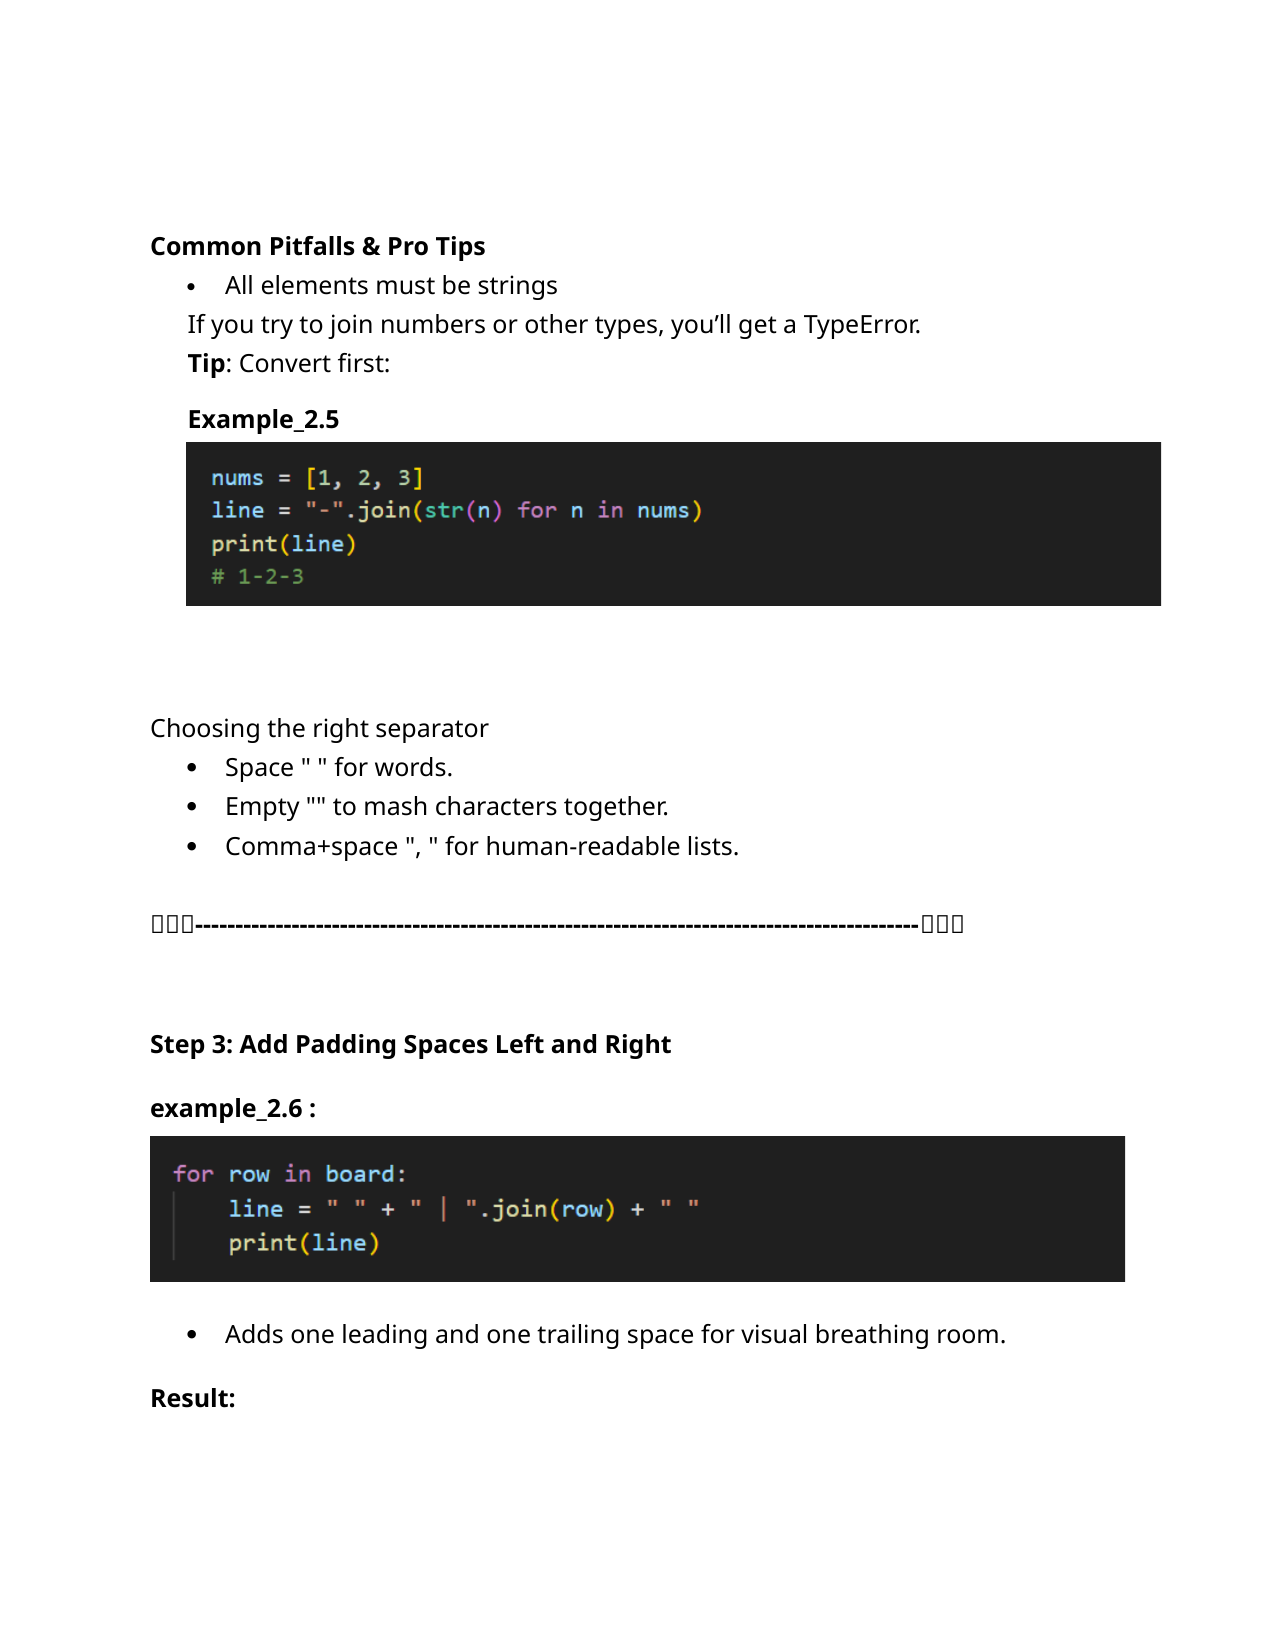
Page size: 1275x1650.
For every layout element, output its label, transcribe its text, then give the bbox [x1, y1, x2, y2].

picture [150, 1136, 1125, 1282]
list All elements must be strings [187, 267, 1125, 302]
list Comma+space ", " for human-readable lists. [187, 828, 1125, 862]
list Space " " for words. [187, 750, 1125, 784]
picture [186, 442, 1162, 606]
text Result: [150, 1381, 1125, 1415]
text Example_2.5 [187, 402, 1125, 436]
text Common Pitfalls & Pro Tips [150, 228, 1125, 262]
text Step 3: Add Padding Spaces Left and Right [150, 1027, 1125, 1061]
text ------------------------------------------------------------------------------------------ [150, 907, 1125, 941]
text example_2.6 : [150, 1091, 1125, 1125]
text If you try to join numbers or other types, you’ll get a TypeError. Tip: Convert first: [187, 307, 1125, 380]
list Adds one leading and one trailing space for visual breathing room. [187, 1282, 1125, 1351]
text Choosing the right separator [150, 711, 1125, 745]
list Empty "" to mash characters together. [187, 789, 1125, 823]
